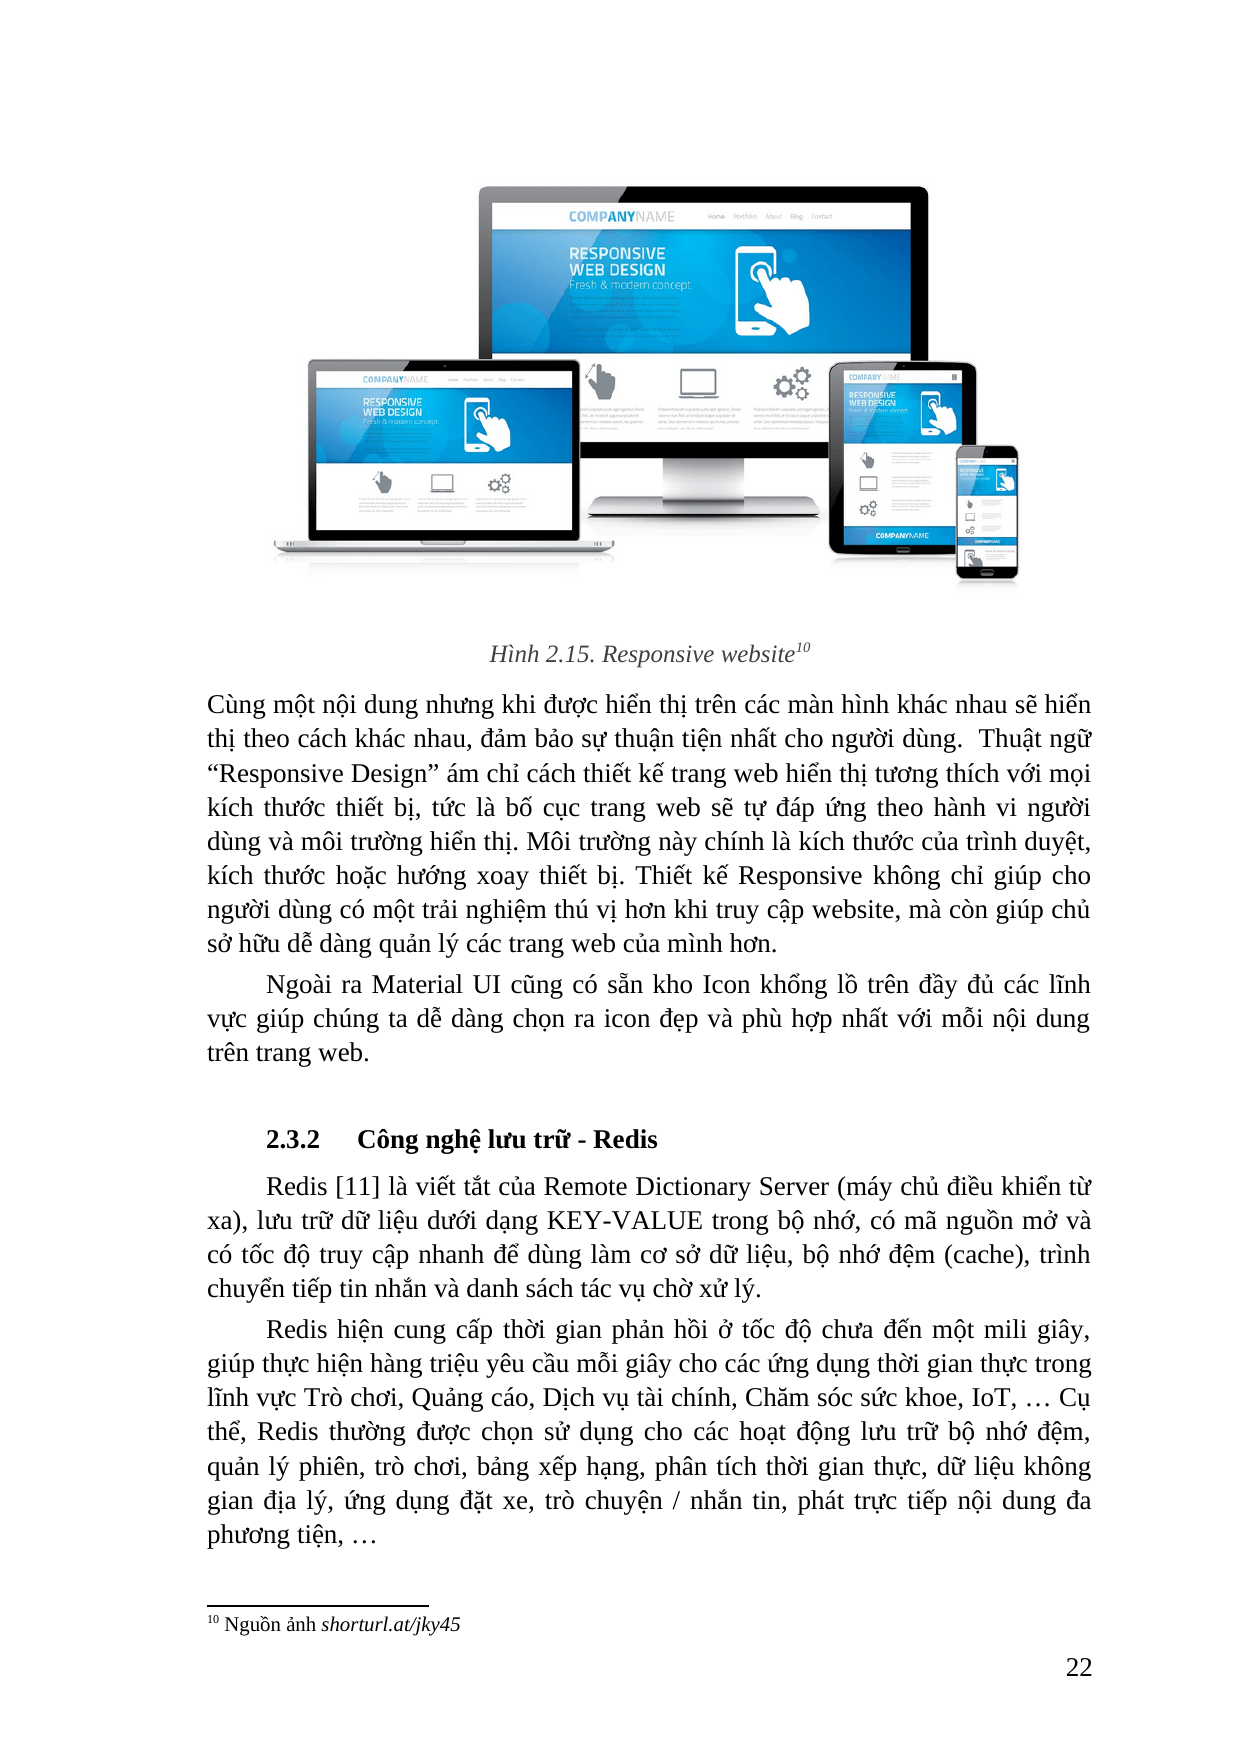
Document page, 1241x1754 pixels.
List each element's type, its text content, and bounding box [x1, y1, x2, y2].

text Hình 2.15. Responsive website [207, 639, 1092, 667]
text Redis là viết tắt của Remote Dictionary Server (máy chủ điều khiển từ xa), lưu trữ dữ liệu dưới dạng KEY-VALUE trong bộ nhớ, có mã nguồn mở và có tốc độ truy cập nhanh để dùng làm cơ sở dữ liệu, bộ nhớ đệm (cache), trình chuyển tiếp tin nhắn và danh sách tác vụ chờ xử lý. [207, 1170, 1092, 1304]
text Ngoài ra Material UI cũng có sẵn kho Icon khổng lồ trên đầy đủ các lĩnh vực giúp chúng ta dễ dàng chọn ra icon đẹp và phù hợp nhất với mỗi nội dung trên trang web. [207, 968, 1092, 1067]
text Cùng một nội dung nhưng khi được hiển thị trên các màn hình khác nhau sẽ hiển thị theo cách khác nhau, đảm bảo sự thuận tiện nhất cho người dùng. Thuật ngữ “Responsive Design” ám chỉ cách thiết kế trang web hiển thị tương thích với mọi kích thước thiết bị, tức là bố cục trang web sẽ tự đáp ứng theo hành vi người dùng và môi trường hiển thị. Môi trường này chính là kích thước của trình duyệt, kích thước hoặc hướng xoay thiết bị. Thiết kế Responsive không chỉ giúp cho người dùng có một trải nghiệm thú vị hơn khi truy cập website, mà còn giúp chủ sở hữu dễ dàng quản lý các trang web của mình hơn. [207, 688, 1092, 959]
picture [247, 118, 1053, 630]
subtitle Công nghệ lưu trữ - Redis [266, 1123, 1092, 1154]
text Redis hiện cung cấp thời gian phản hồi ở tốc độ chưa đến một mili giây, giúp thực hiện hàng triệu yêu cầu mỗi giây cho các ứng dụng thời gian thực trong lĩnh vực Trò chơi, Quảng cáo, Dịch vụ tài chính, Chăm sóc sức khoe, IoT, … Cụ thể, Redis thường được chọn sử dụng cho các hoạt động lưu trữ bộ nhớ đệm, quản lý phiên, trò chơi, bảng xếp hạng, phân tích thời gian thực, dữ liệu không gian địa lý, ứng dụng đặt xe, trò chuyện / nhắn tin, phát trực tiếp nội dung đa phương tiện, … [207, 1313, 1092, 1549]
